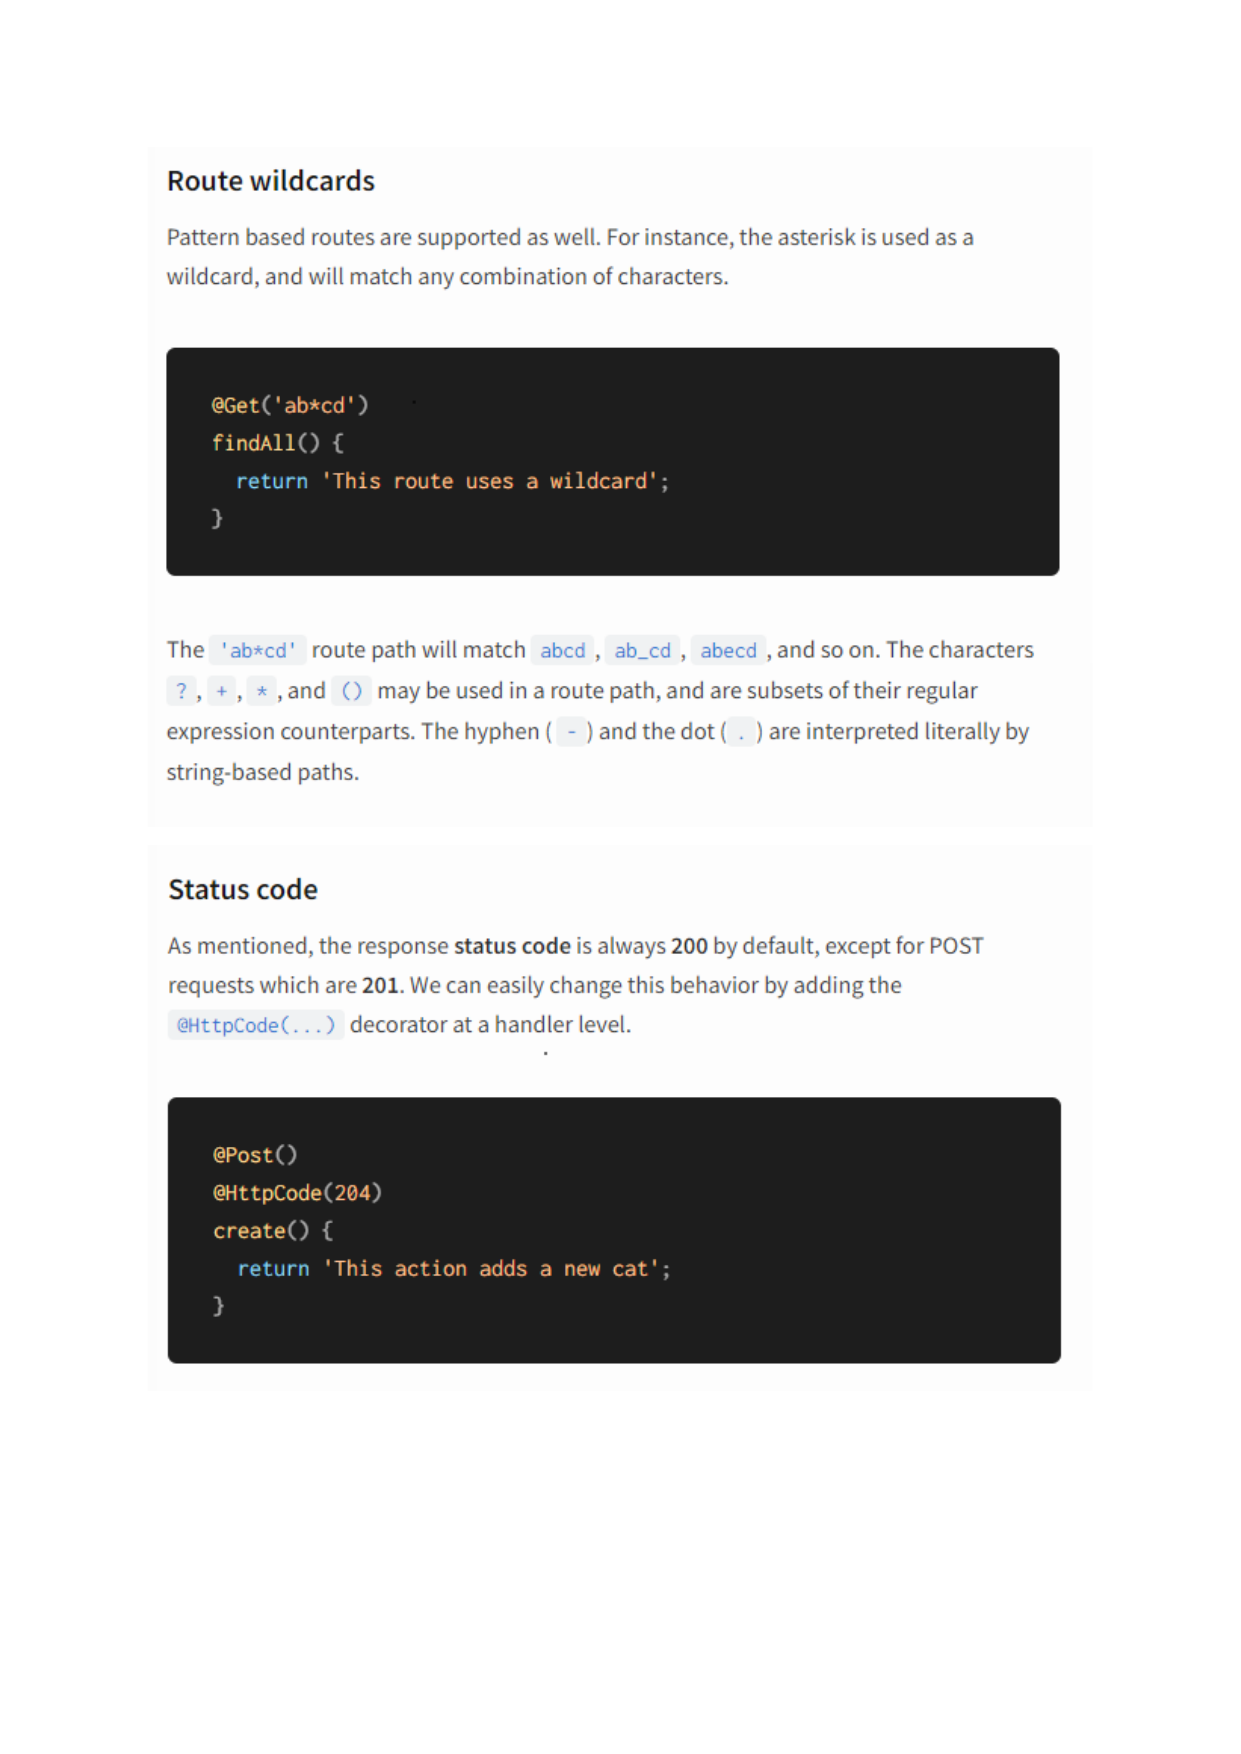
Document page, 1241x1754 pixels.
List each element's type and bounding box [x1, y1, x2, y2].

picture [147, 147, 1093, 827]
picture [147, 845, 1093, 1391]
